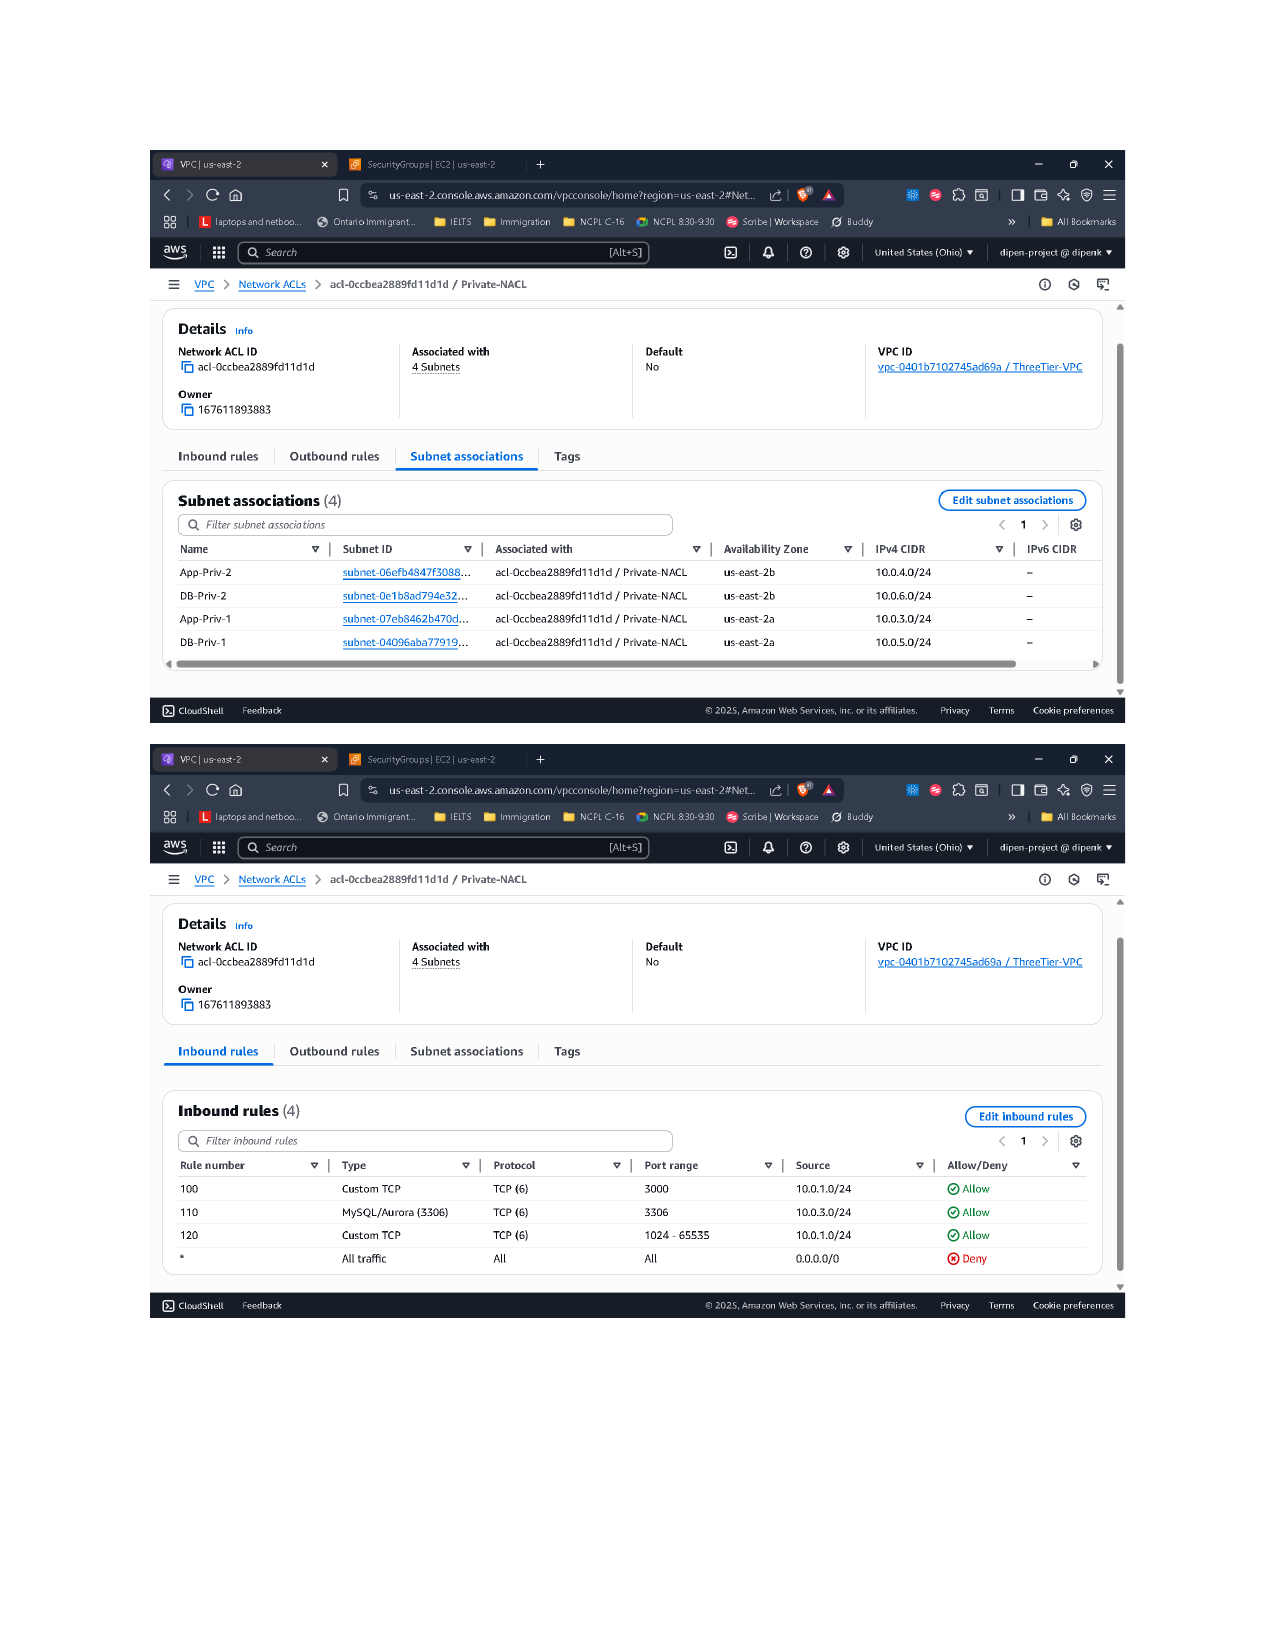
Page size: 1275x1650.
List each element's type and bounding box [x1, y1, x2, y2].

picture [150, 150, 1125, 723]
picture [150, 744, 1125, 1318]
